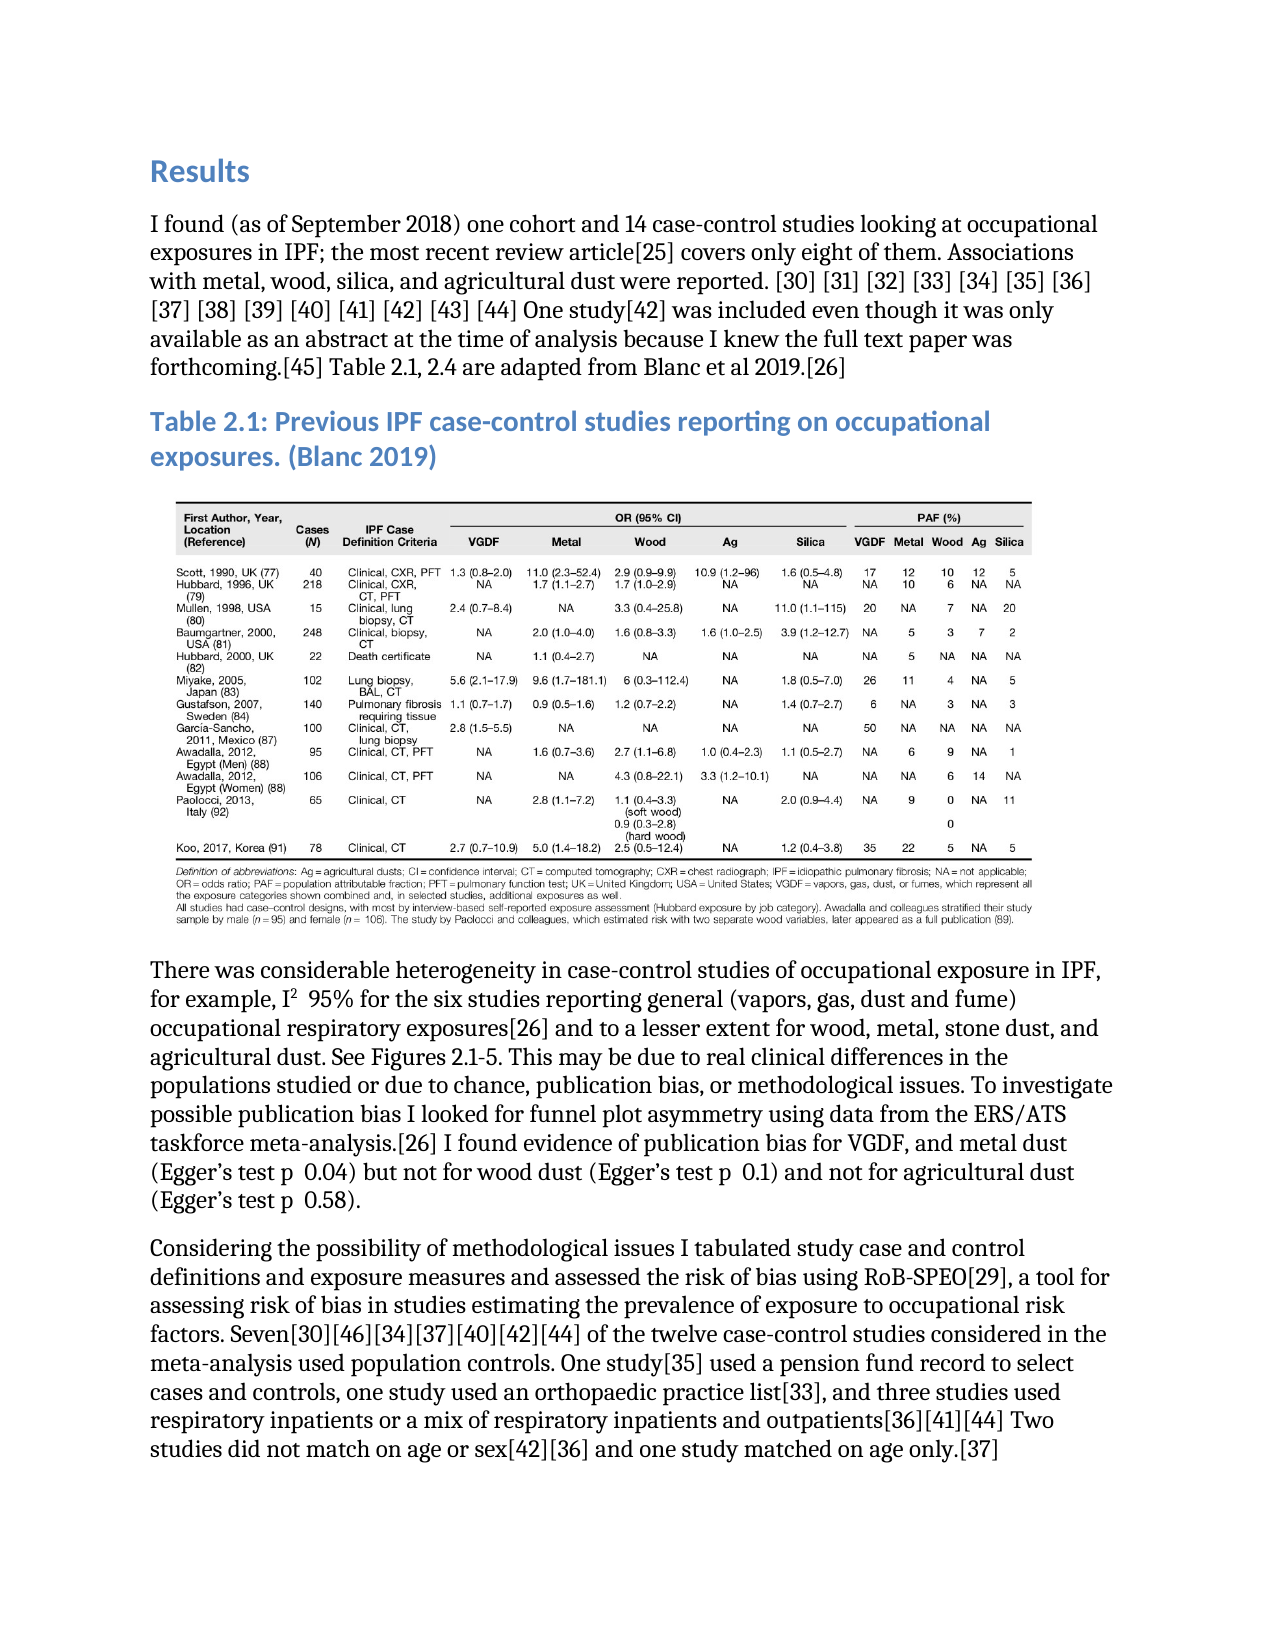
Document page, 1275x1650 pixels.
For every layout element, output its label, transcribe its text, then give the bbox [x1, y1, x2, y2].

text There was considerable heterogeneity in case-control studies of occupational exposure in IPF, for example, I2 95% for the six studies reporting general (vapors, gas, dust and fume) occupational respiratory exposures[26] and to a lesser extent for wood, metal, stone dust, and agricultural dust. See Figures 2.1-5. This may be due to real clinical differences in the populations studied or due to chance, publication bias, or methodological issues. To investigate possible publication bias I looked for funnel plot asymmetry using data from the ERS/ATS taskforce meta-analysis.[26] I found evidence of publication bias for VGDF, and metal dust (Egger’s test p 0.04) but not for wood dust (Egger’s test p 0.1) and not for agricultural dust (Egger’s test p 0.58). [150, 956, 1125, 1215]
text Considering the possibility of methodological issues I tabulated study case and control definitions and exposure measures and assessed the risk of bias using RoB-SPEO[29], a tool for assessing risk of bias in studies estimating the prevalence of exposure to occupational risk factors. Seven[30][46][34][37][40][42][44] of the twelve case-control studies considered in the meta-analysis used population controls. One study[35] used a pension fund record to select cases and controls, one study used an orthopaedic practice list[33], and three studies used respiratory inpatients or a mix of respiratory inpatients and outpatients[36][41][44] Two studies did not match on age or sex[42][36] and one study matched on age only.[37] [150, 1234, 1125, 1464]
picture [168, 492, 1044, 938]
subtitle Table 2.1: Previous IPF case-control studies reporting on occupational exposures. (Blanc 2019) [150, 403, 1125, 474]
text I found (as of September 2018) one cohort and 14 case-control studies looking at occupational exposures in IPF; the most recent review article[25] covers only eight of them. Associations with metal, wood, silica, and agricultural dust were reported. [30] [31] [32] [33] [34] [35] [36] [37] [38] [39] [40] [41] [42] [43] [44] One study[42] was included even though it was only available as an abstract at the time of analysis because I knew the full text paper was forthcoming.[45] Table 2.1, 2.4 are adapted from Blanc et al 2019.[26] [150, 209, 1125, 382]
subtitle Results [150, 150, 1125, 191]
